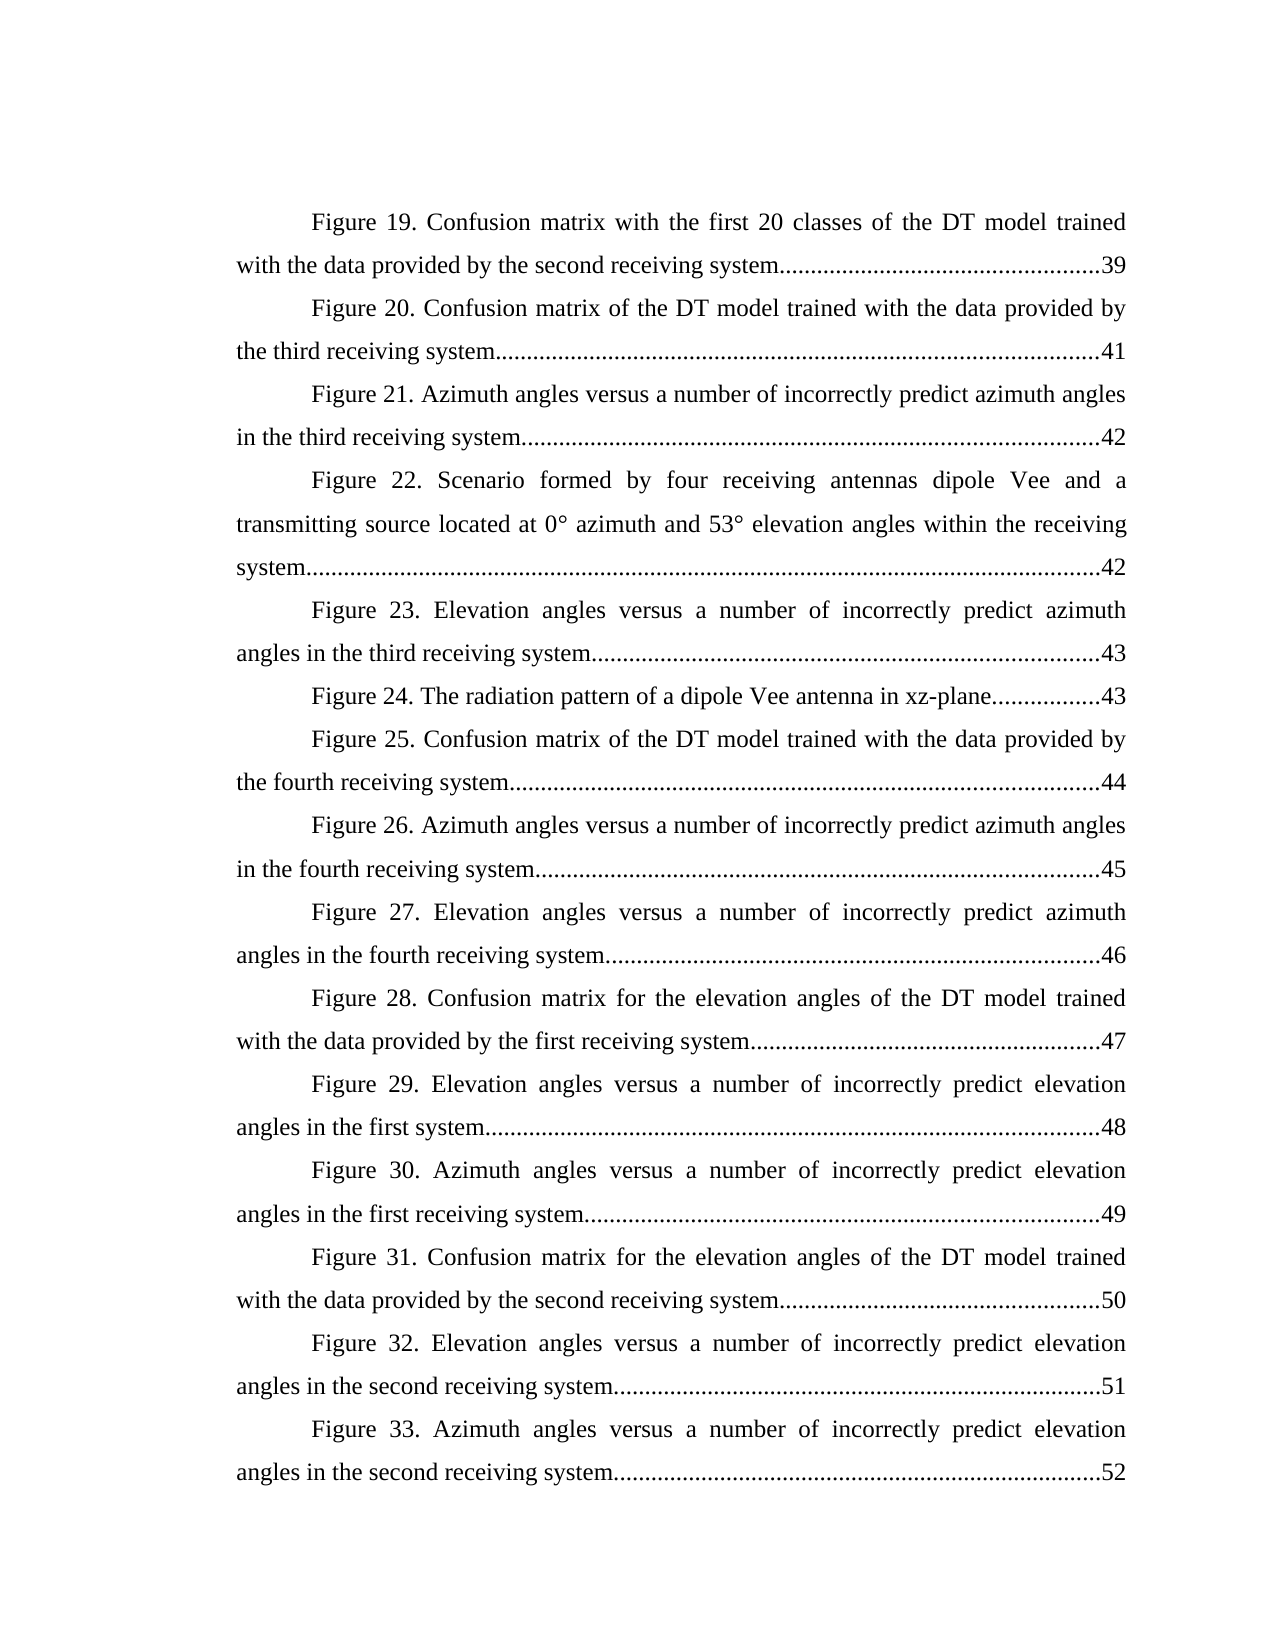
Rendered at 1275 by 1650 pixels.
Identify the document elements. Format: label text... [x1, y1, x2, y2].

text Figure 29. Elevation angles versus a number of incorrectly predict elevation angles in the first system. 48 [236, 1069, 1127, 1141]
text Figure 32. Elevation angles versus a number of incorrectly predict elevation angles in the second receiving system. 51 [236, 1328, 1127, 1400]
text Figure 24. The radiation pattern of a dipole Vee antenna in xz-plane. 43 [236, 681, 1127, 710]
text Figure 21. Azimuth angles versus a number of incorrectly predict azimuth angles in the third receiving system. 42 [236, 379, 1127, 451]
text Figure 27. Elevation angles versus a number of incorrectly predict azimuth angles in the fourth receiving system. 46 [236, 897, 1127, 969]
text Figure 25. Confusion matrix of the DT model trained with the data provided by the fourth receiving system. 44 [236, 724, 1127, 796]
text Figure 30. Azimuth angles versus a number of incorrectly predict elevation angles in the first receiving system. 49 [236, 1156, 1127, 1227]
text Figure 28. Confusion matrix for the elevation angles of the DT model trained with the data provided by the first receiving system. 47 [236, 983, 1127, 1055]
text Figure 20. Confusion matrix of the DT model trained with the data provided by the third receiving system. 41 [236, 293, 1127, 365]
text Figure 19. Confusion matrix with the first 20 classes of the DT model trained with the data provided by the second receiving system. 39 [236, 207, 1127, 279]
text Figure 33. Azimuth angles versus a number of incorrectly predict elevation angles in the second receiving system. 52 [236, 1414, 1127, 1486]
text Figure 31. Confusion matrix for the elevation angles of the DT model trained with the data provided by the second receiving system. 50 [236, 1242, 1127, 1314]
text Figure 22. Scenario formed by four receiving antennas dipole Vee and a transmitting source located at 0° azimuth and 53° elevation angles within the receiving system. 42 [236, 466, 1127, 581]
text Figure 26. Azimuth angles versus a number of incorrectly predict azimuth angles in the fourth receiving system. 45 [236, 811, 1127, 882]
text Figure 23. Elevation angles versus a number of incorrectly predict azimuth angles in the third receiving system. 43 [236, 595, 1127, 667]
